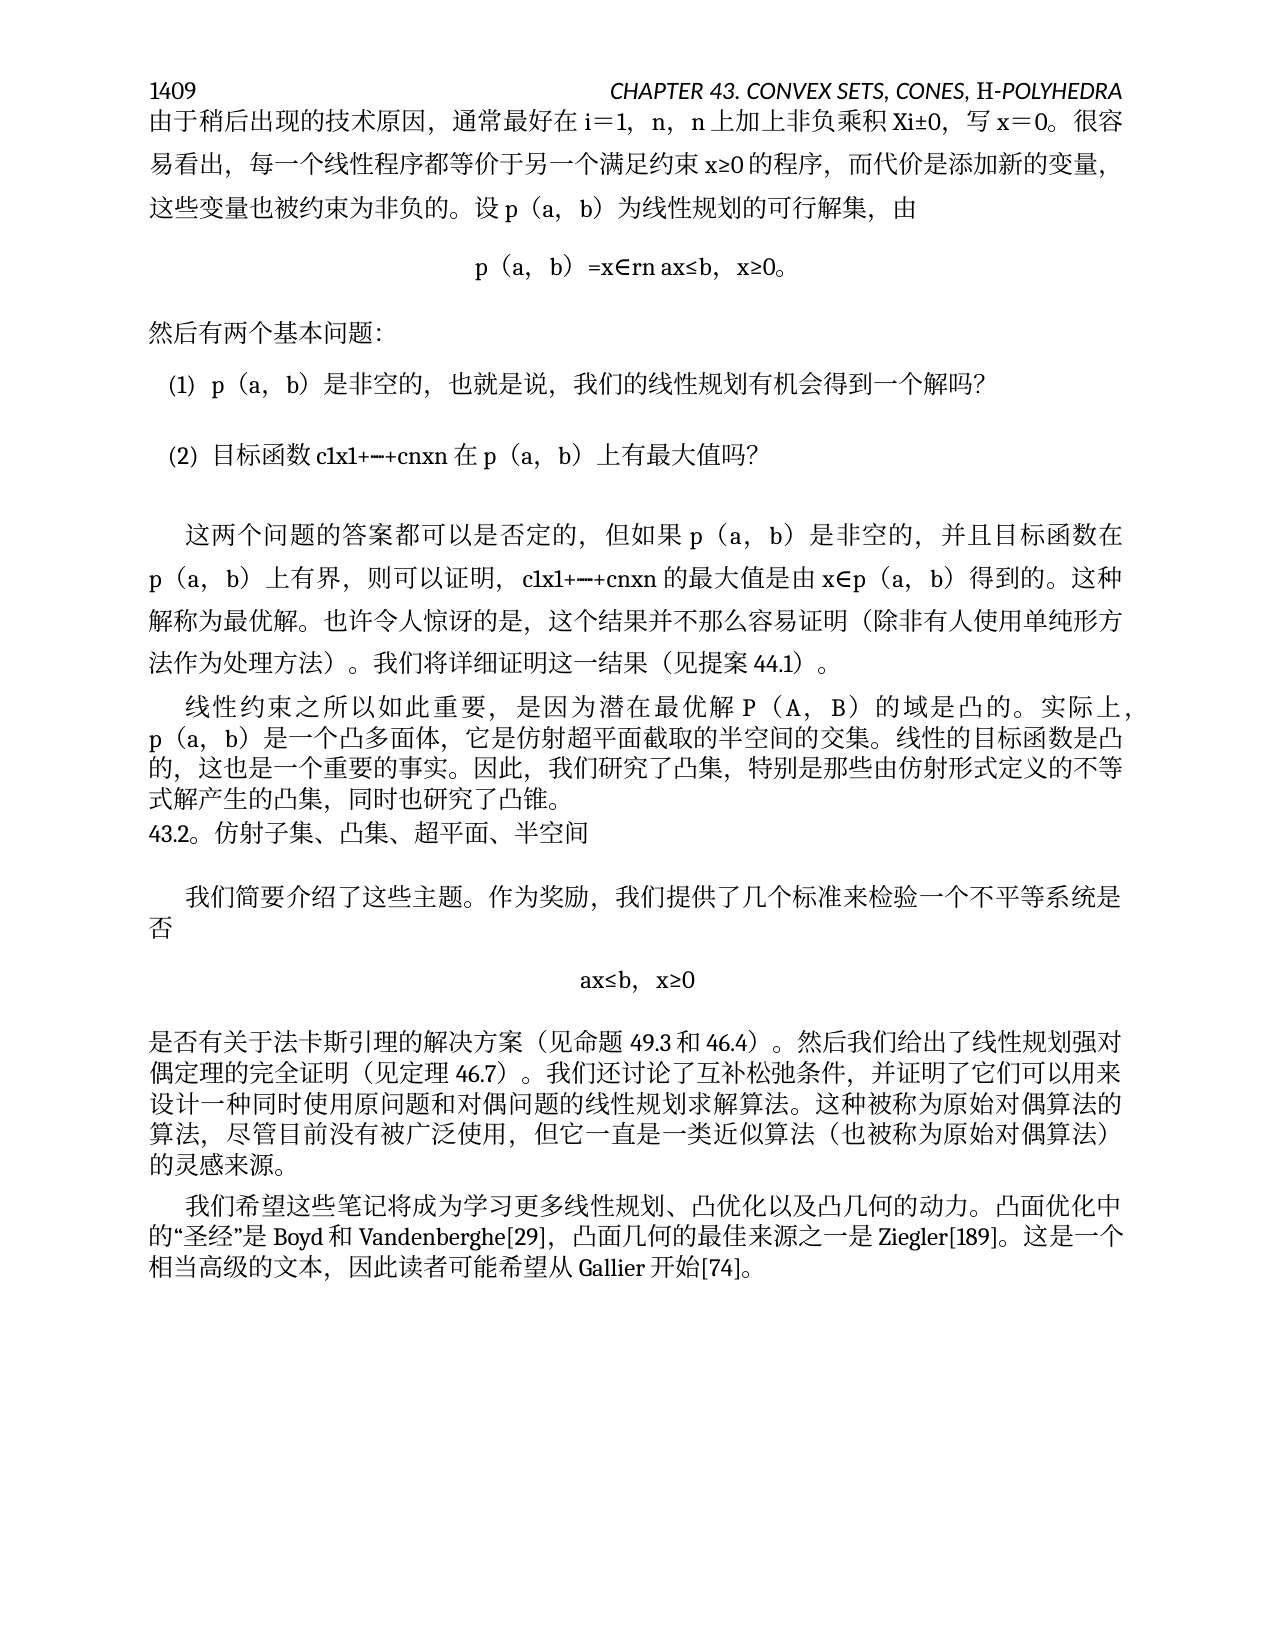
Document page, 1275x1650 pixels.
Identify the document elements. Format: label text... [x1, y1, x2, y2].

list 目标函数c1x1+·····+cnxn在p（a，b）上有最大值吗？ [168, 442, 1124, 471]
text 我们希望这些笔记将成为学习更多线性规划、凸优化以及凸几何的动力。凸面优化中的“圣经”是Boyd和Vandenberghe[29]，凸面几何的最佳来源之一是Ziegler[189]。这是一个相当高级的文本，因此读者可能希望从Gallier开始[74]。 [148, 1192, 1124, 1283]
text 由于稍后出现的技术原因，通常最好在i＝1，n，n上加上非负乘积Xi±0，写x＝0。很容易看出，每一个线性程序都等价于另一个满足约束x≥0的程序，而代价是添加新的变量，这些变量也被约束为非负的。设p（a，b）为线性规划的可行解集，由 [148, 108, 1124, 224]
text 线性约束之所以如此重要，是因为潜在最优解P（A，B）的域是凸的。实际上，p（a，b）是一个凸多面体，它是仿射超平面截取的半空间的交集。线性的目标函数是凸的，这也是一个重要的事实。因此，我们研究了凸集，特别是那些由仿射形式定义的不等式解产生的凸集，同时也研究了凸锥。 [148, 694, 1124, 815]
list p（a，b）是非空的，也就是说，我们的线性规划有机会得到一个解吗？ [168, 371, 1124, 400]
text 然后有两个基本问题： [148, 319, 1124, 348]
text 我们简要介绍了这些主题。作为奖励，我们提供了几个标准来检验一个不平等系统是否 [148, 884, 1124, 943]
text 这两个问题的答案都可以是否定的，但如果p（a，b）是非空的，并且目标函数在p（a，b）上有界，则可以证明，c1x1+······+cnxn的最大值是由x∈p（a，b）得到的。这种解称为最优解。也许令人惊讶的是，这个结果并不那么容易证明（除非有人使用单纯形方法作为处理方法）。我们将详细证明这一结果（见提案44.1）。 [148, 522, 1124, 679]
text p（a，b）=x∈rn ax≤b，x≥0。 [274, 253, 1001, 282]
text 是否有关于法卡斯引理的解决方案（见命题49.3和46.4）。然后我们给出了线性规划强对偶定理的完全证明（见定理46.7）。我们还讨论了互补松弛条件，并证明了它们可以用来设计一种同时使用原问题和对偶问题的线性规划求解算法。这种被称为原始对偶算法的算法，尽管目前没有被广泛使用，但它一直是一类近似算法（也被称为原始对偶算法）的灵感来源。 [148, 1029, 1124, 1181]
text 43.2。仿射子集、凸集、超平面、半空间 [148, 819, 1125, 848]
text ax≤b，x≥0 [274, 966, 1001, 994]
